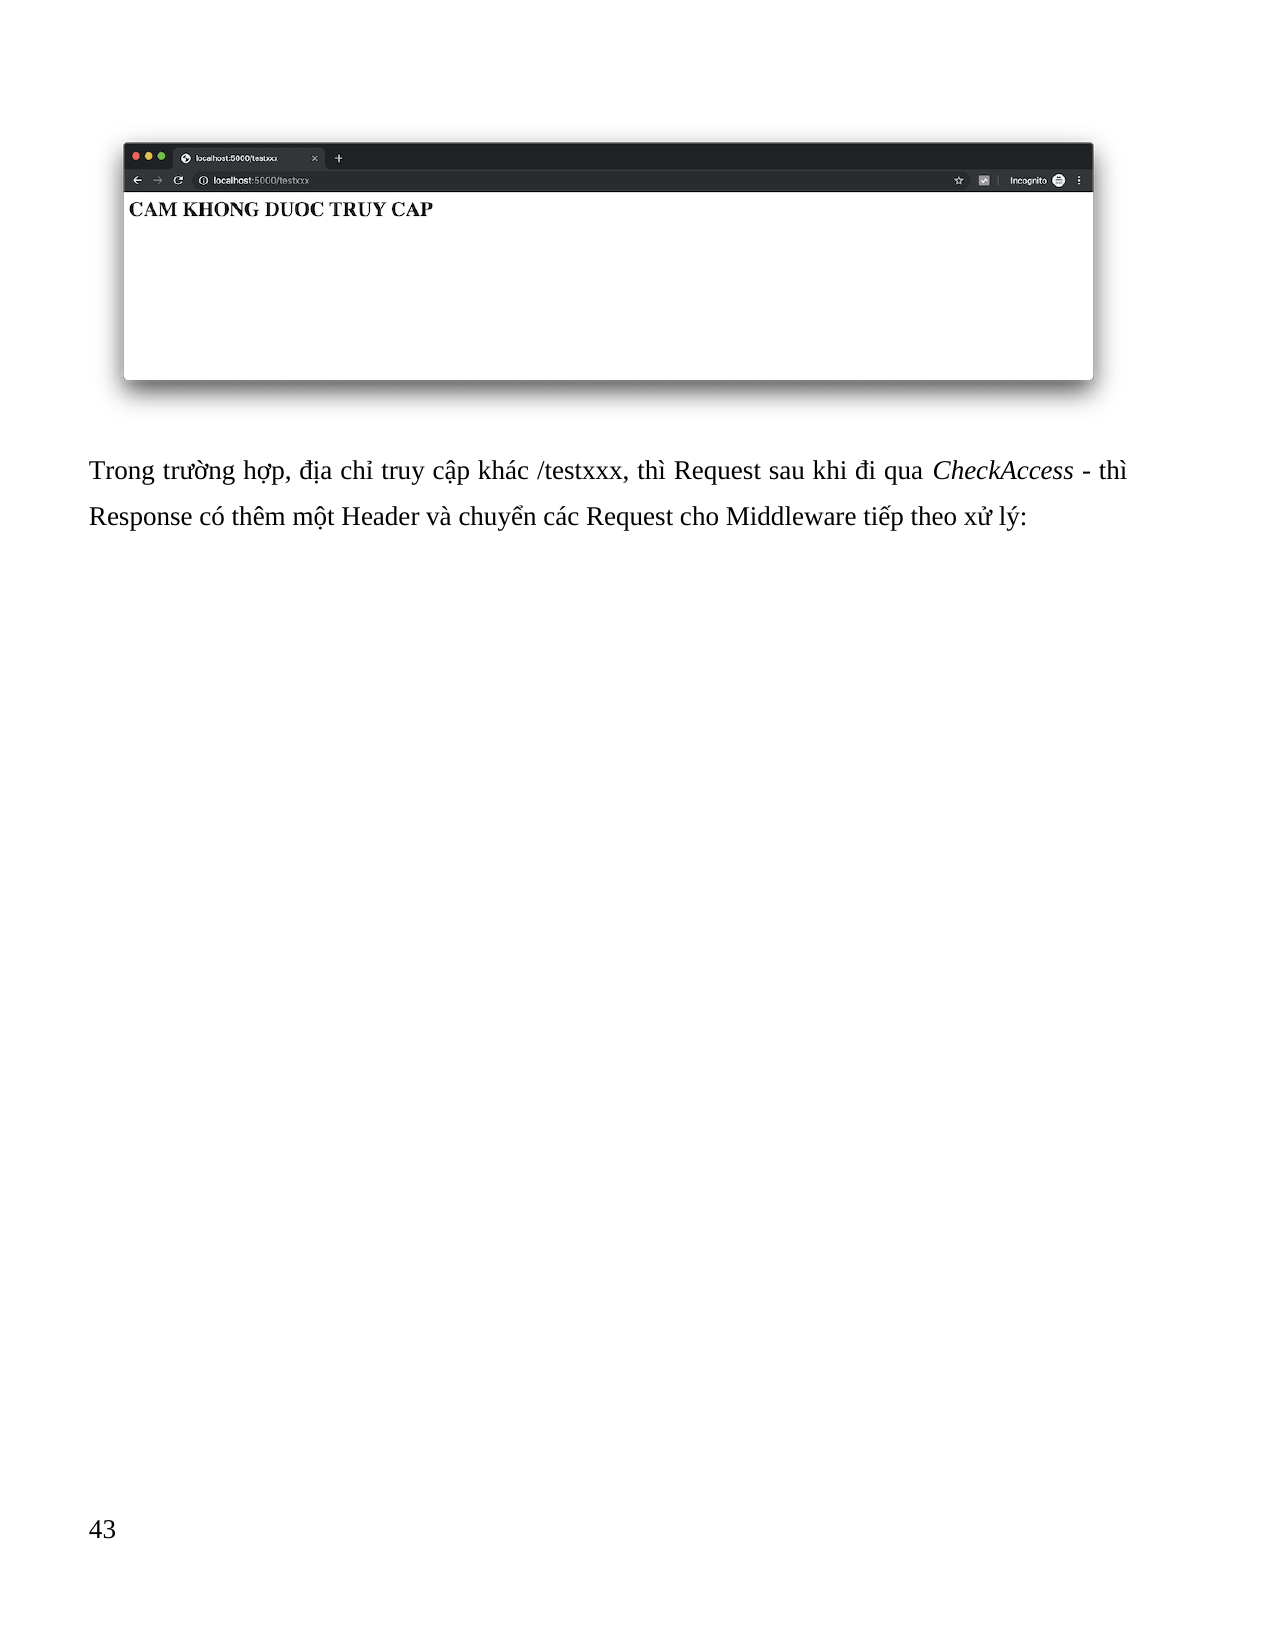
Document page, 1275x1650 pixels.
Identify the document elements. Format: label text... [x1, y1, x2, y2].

text Trong trường hợp, địa chỉ truy cập khác /testxxx, thì Request sau khi đi qua CheckAccess - thì Response có thêm một Header và chuyển các Request cho Middleware tiếp theo xử lý: [89, 454, 1127, 532]
picture [88, 118, 1128, 426]
